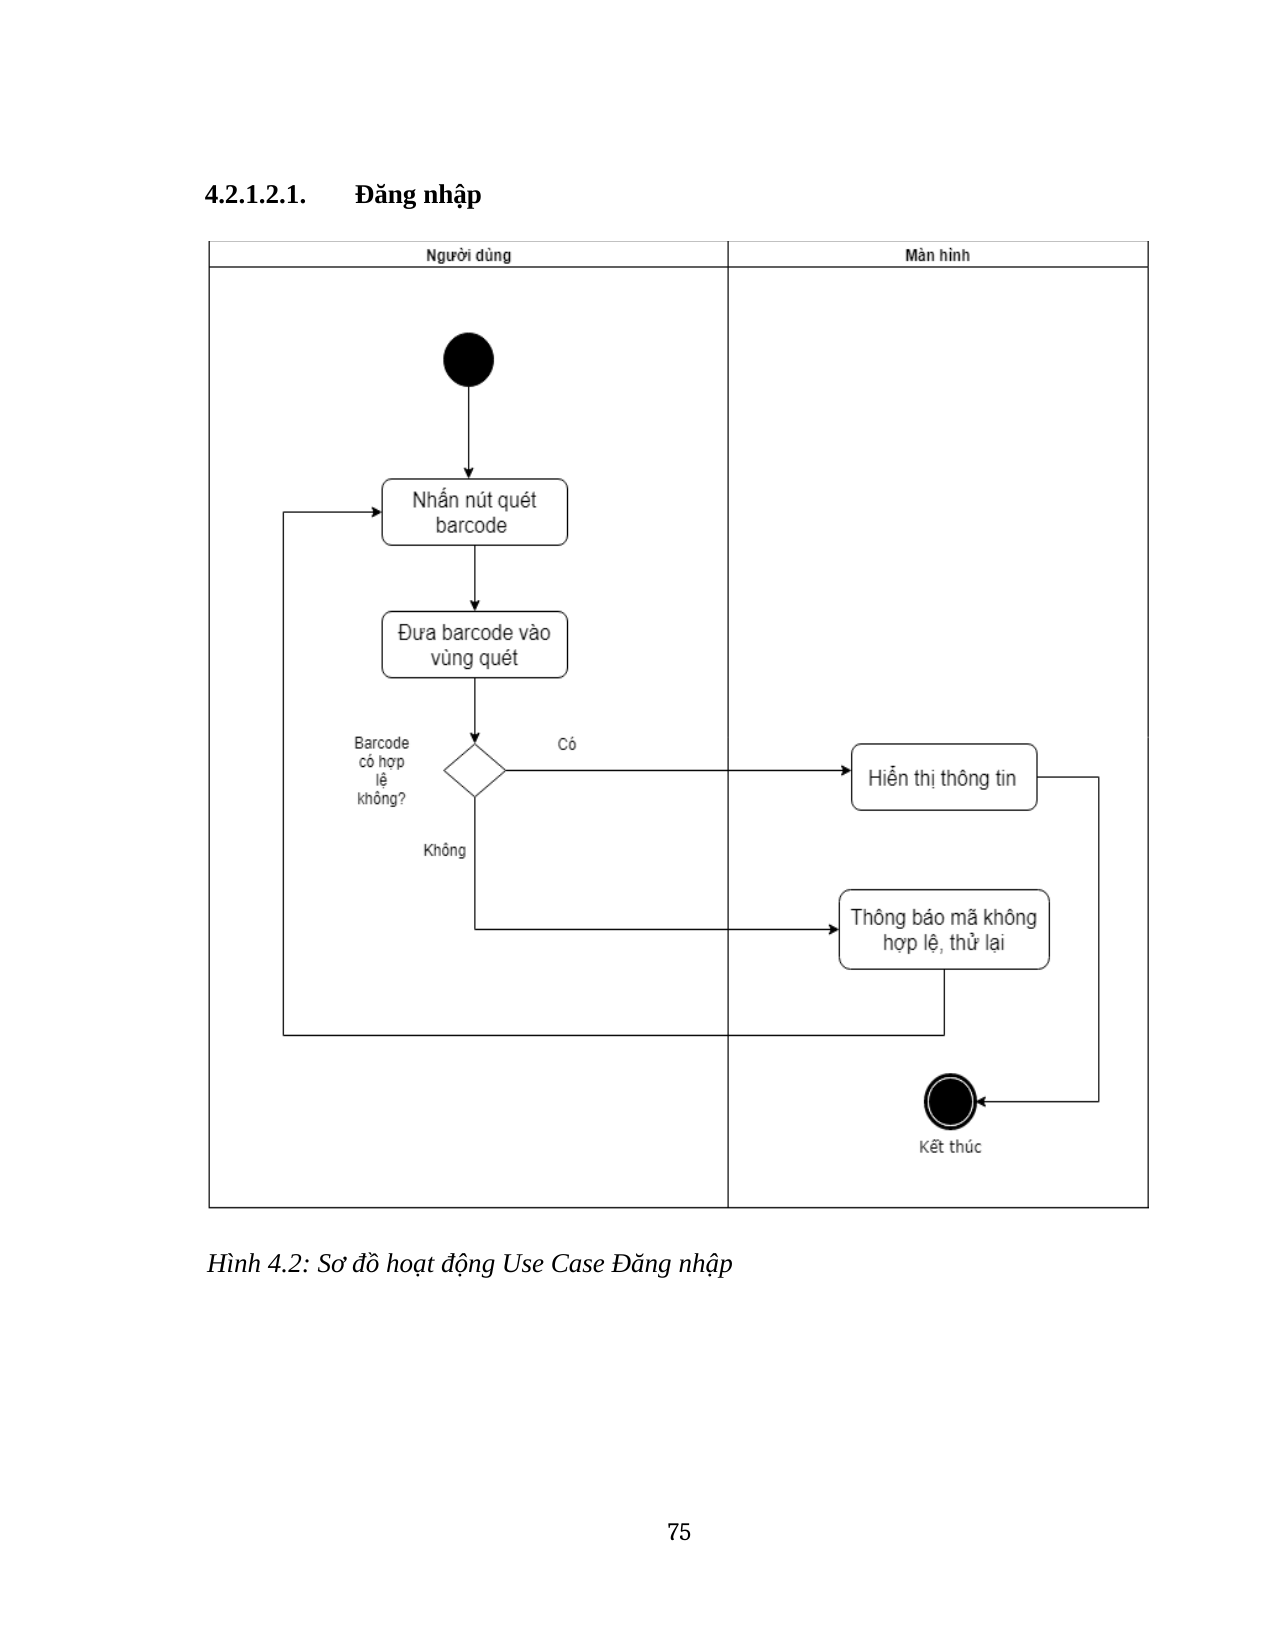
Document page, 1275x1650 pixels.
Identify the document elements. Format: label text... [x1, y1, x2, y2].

picture [206, 241, 1149, 1212]
subtitle Đăng nhập [204, 178, 1171, 209]
subtitle Hình 4.2: Sơ đồ hoạt động Use Case Đăng nhập [207, 1247, 1152, 1278]
